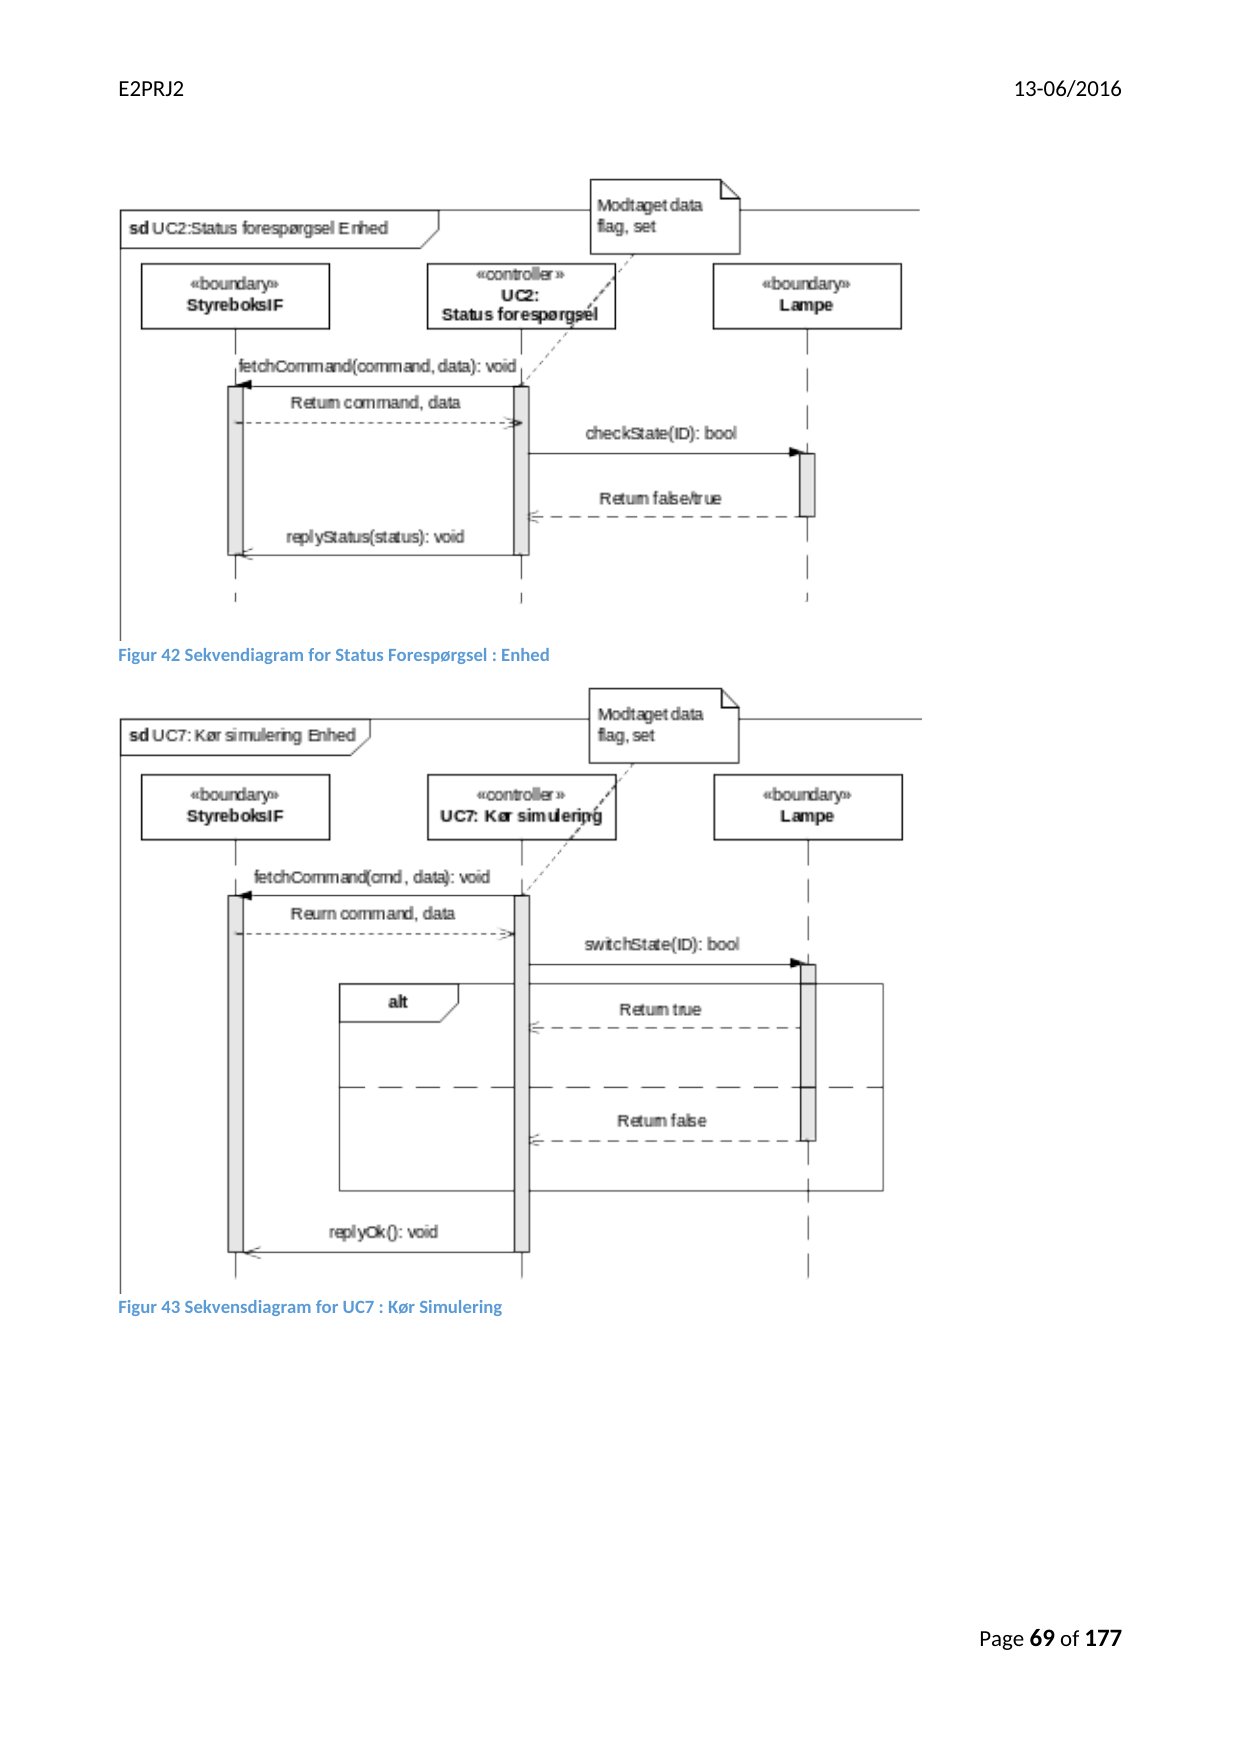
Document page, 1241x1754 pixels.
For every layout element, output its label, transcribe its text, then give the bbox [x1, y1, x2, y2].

text Figur Sekvendiagram for Status Forespørgsel : Enhed [118, 643, 1122, 666]
text Figur Sekvensdiagram for UC7 : Kør Simulering [118, 1296, 1122, 1318]
